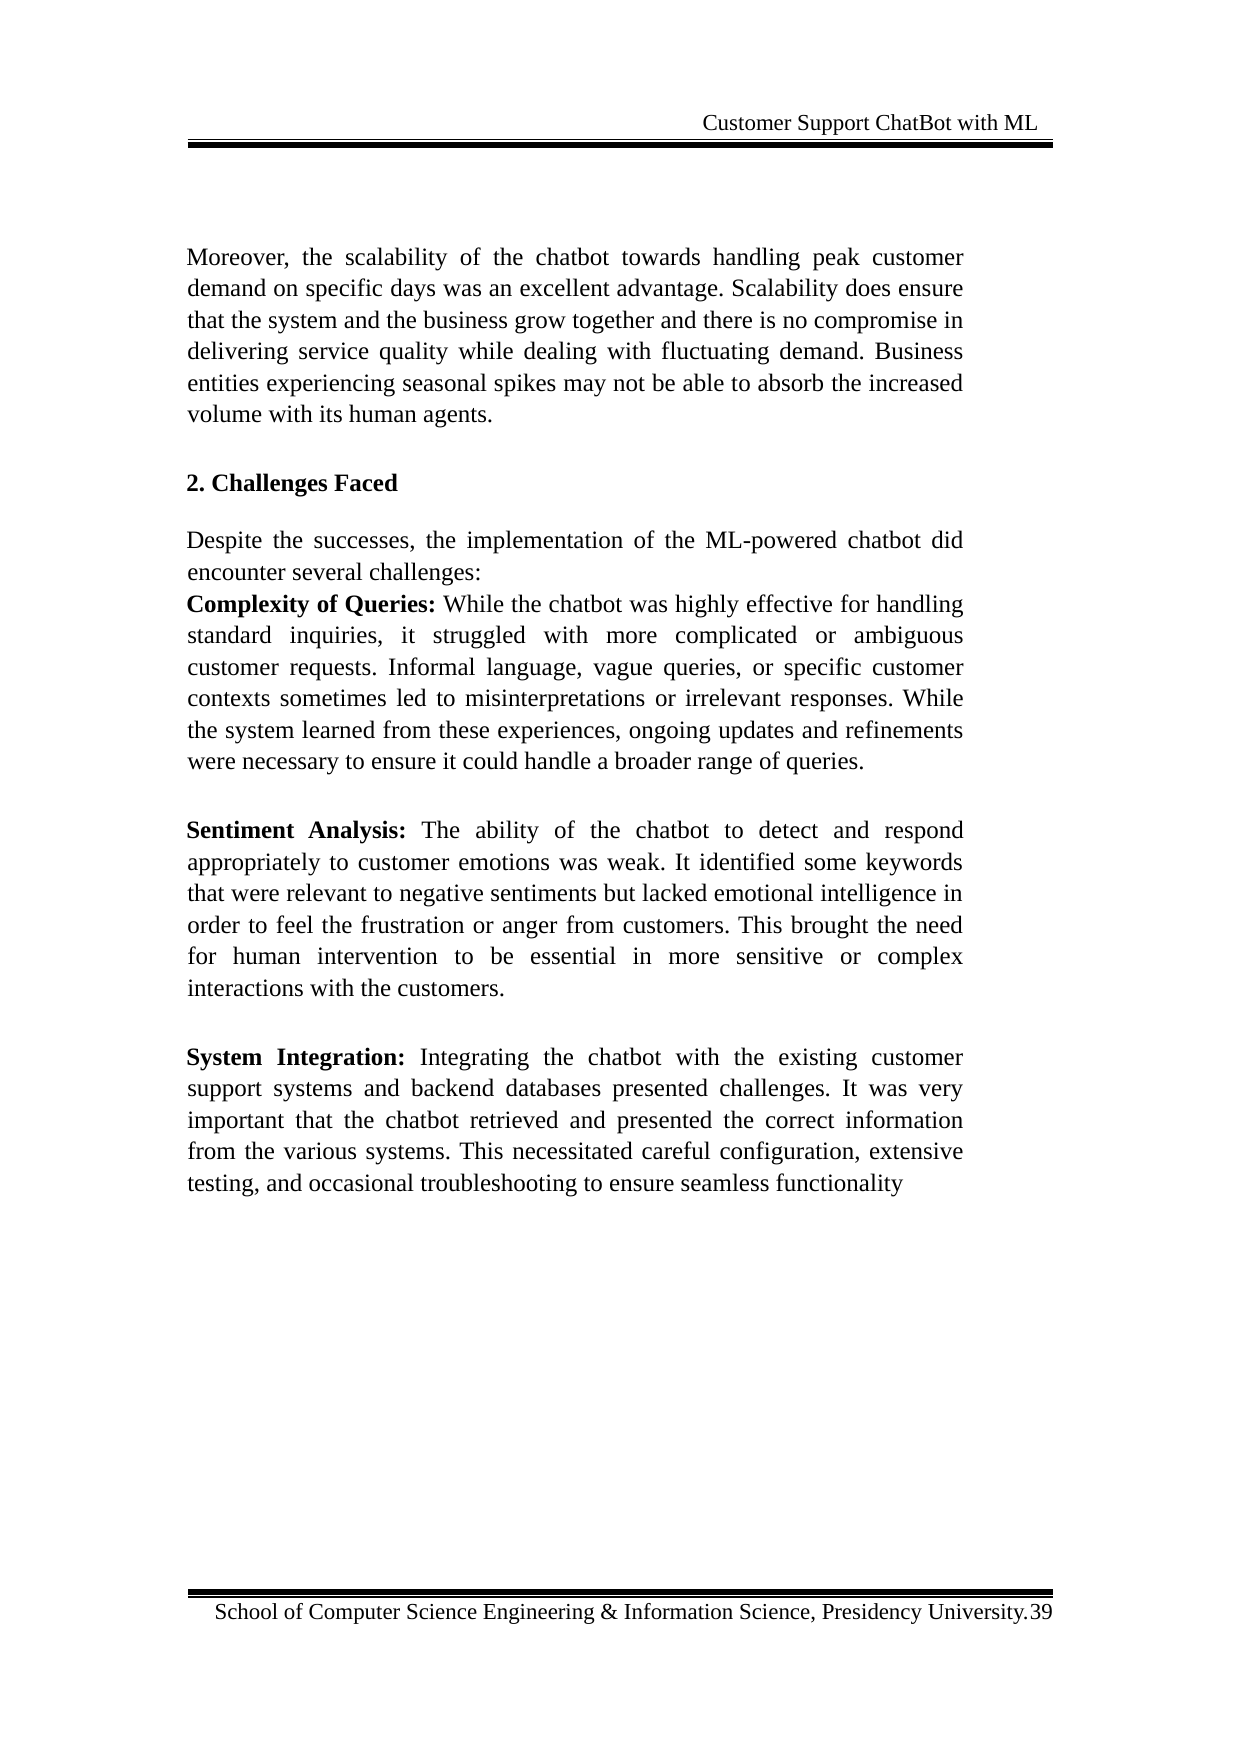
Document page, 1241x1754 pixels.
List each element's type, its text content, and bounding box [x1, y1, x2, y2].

subtitle Sentiment Analysis: The ability of the chatbot to detect and respond appropriately to customer emotions was weak. It identified some keywords that were relevant to negative sentiments but lacked emotional intelligence in order to feel the frustration or anger from customers. This brought the need for human intervention to be essential in more sensitive or complex interactions with the customers. [186, 815, 964, 1002]
subtitle System Integration: Integrating the chatbot with the existing customer support systems and backend databases presented challenges. It was very important that the chatbot retrieved and presented the correct information from the various systems. This necessitated careful configuration, extensive testing, and occasional troubleshooting to ensure seamless functionality [186, 1042, 964, 1197]
subtitle Despite the successes, the implementation of the ML-powered chatbot did encounter several challenges: [186, 526, 964, 586]
subtitle Moreover, the scalability of the chatbot towards handling peak customer demand on specific days was an excellent advantage. Scalability does ensure that the system and the business grow together and there is no compromise in delivering service quality while dealing with fluctuating demand. Business entities experiencing seasonal spikes may not be able to absorb the increased volume with its human agents. [186, 242, 964, 428]
subtitle Complexity of Queries: While the chatbot was highly effective for handling standard inquiries, it struggled with more complicated or ambiguous customer requests. Informal language, vague queries, or specific customer contexts sometimes led to misinterpretations or irrelevant responses. While the system learned from these experiences, ongoing updates and refinements were necessary to ensure it could handle a broader range of queries. [186, 589, 964, 775]
subtitle 2. Challenges Faced [186, 468, 964, 497]
